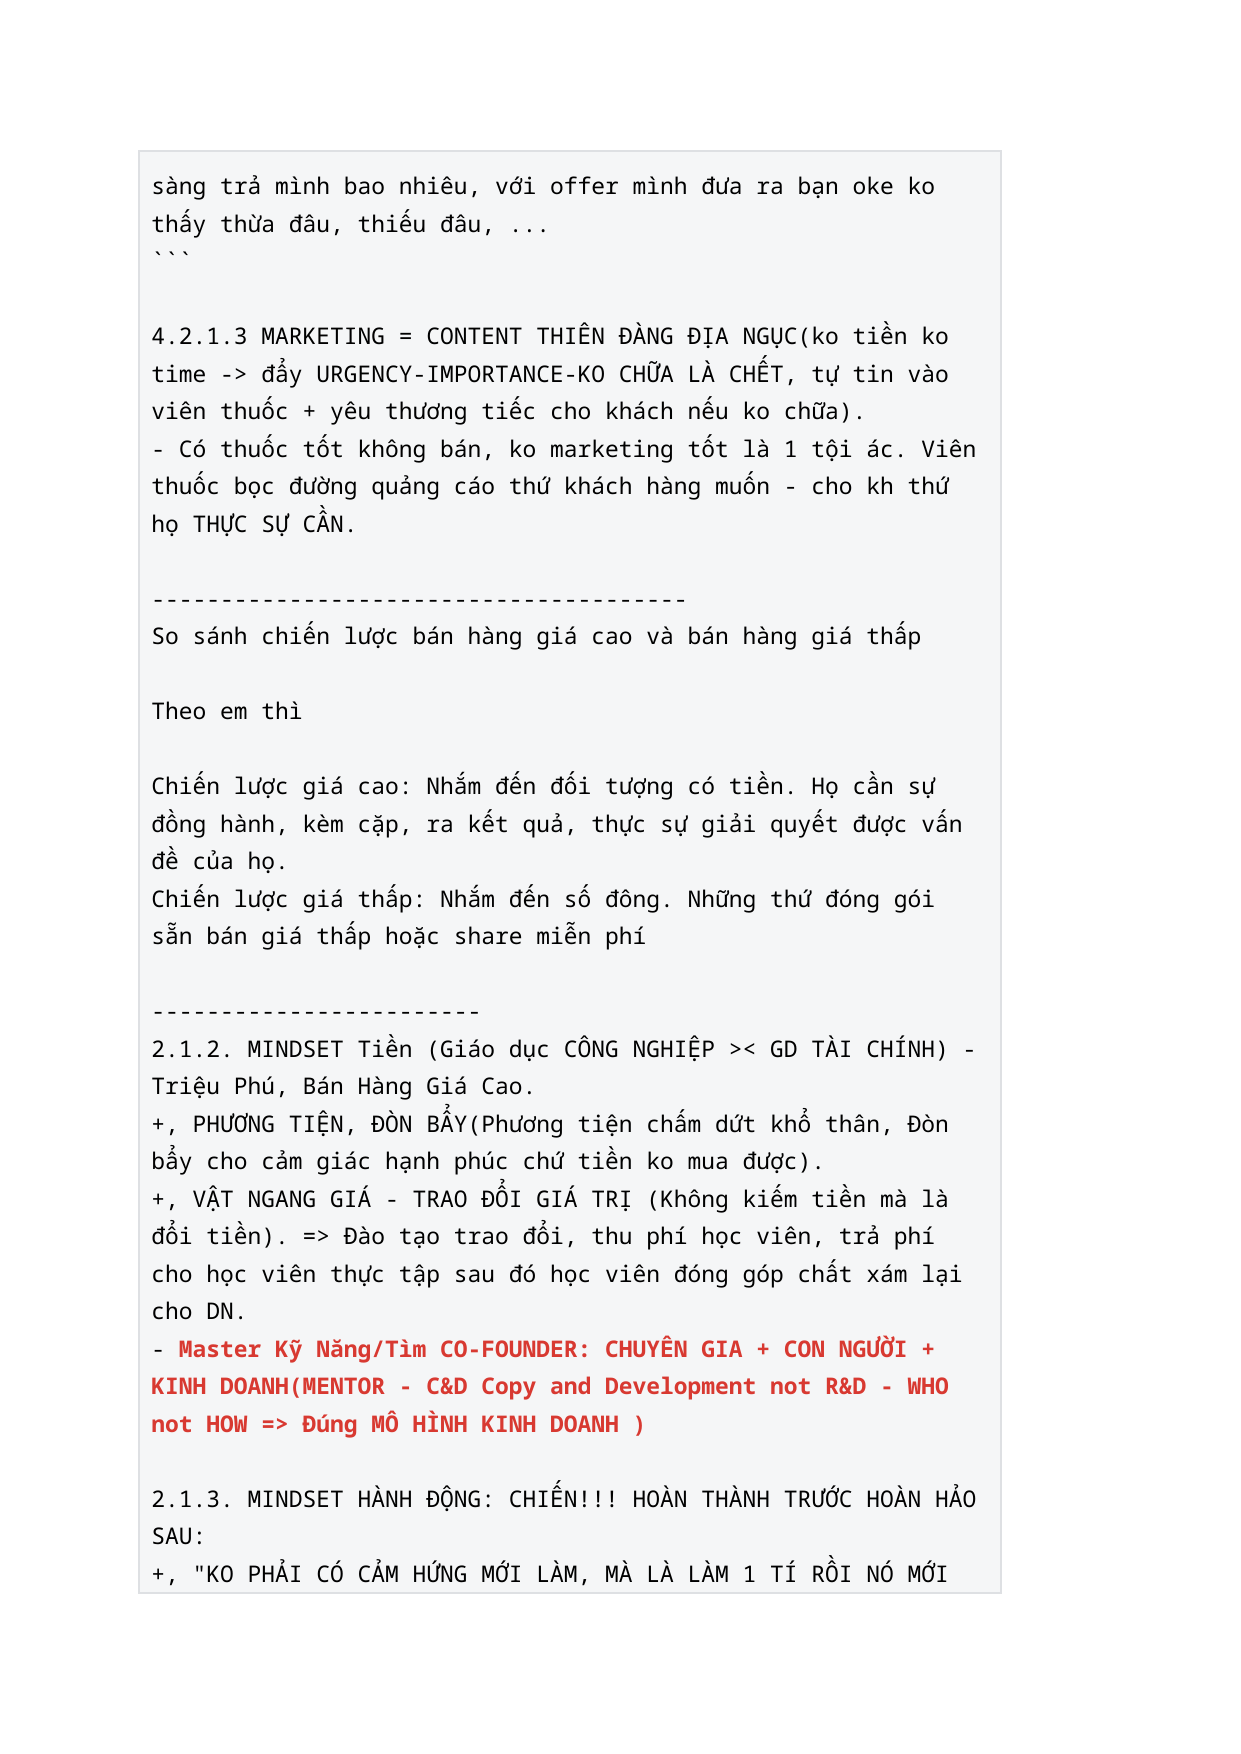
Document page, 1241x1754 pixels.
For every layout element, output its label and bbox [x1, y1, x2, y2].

table_header [140, 152, 1000, 1592]
